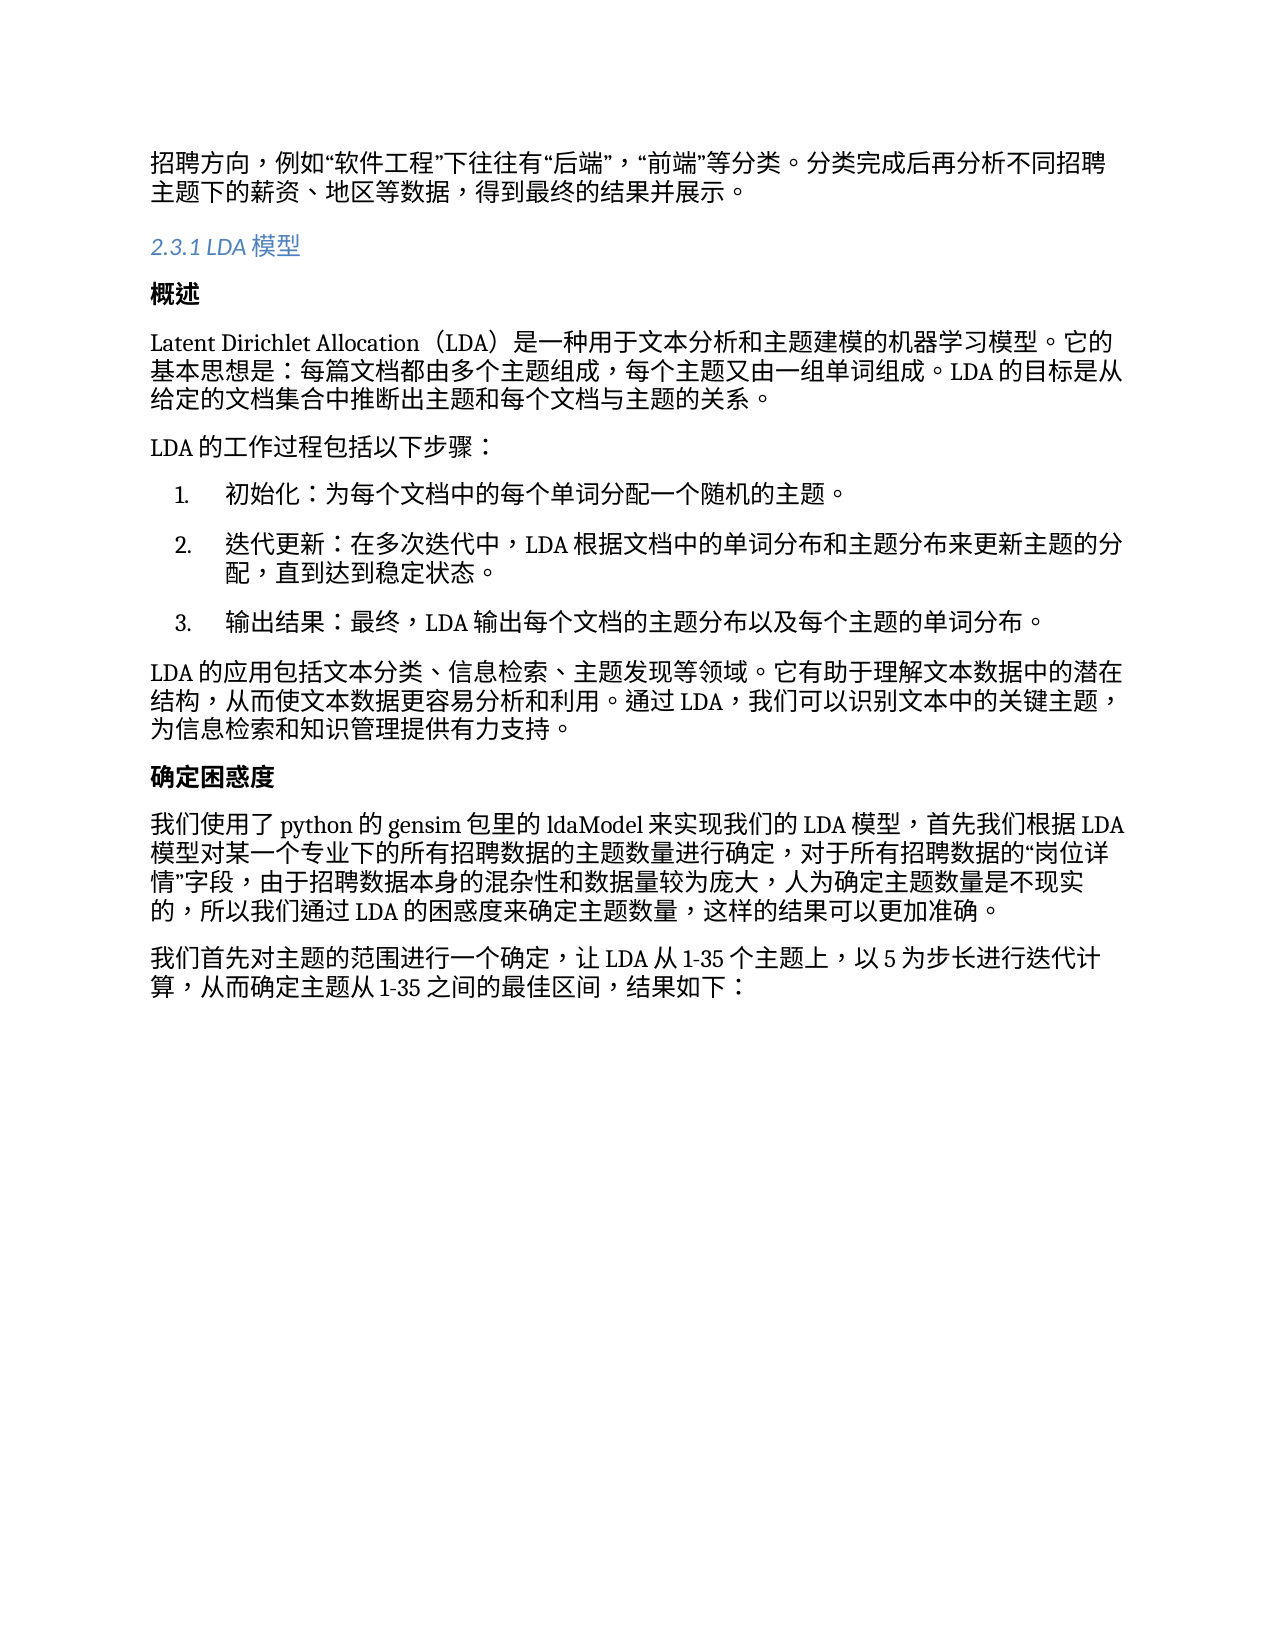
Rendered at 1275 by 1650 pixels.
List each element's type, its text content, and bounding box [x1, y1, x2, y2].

text Latent Dirichlet Allocation（LDA）是一种用于文本分析和主题建模的机器学习模型。它的基本思想是：每篇文档都由多个主题组成，每个主题又由一组单词组成。LDA的目标是从给定的文档集合中推断出主题和每个文档与主题的关系。 [150, 329, 1125, 415]
text LDA的应用包括文本分类、信息检索、主题发现等领域。它有助于理解文本数据中的潜在结构，从而使文本数据更容易分析和利用。通过LDA，我们可以识别文本中的关键主题，为信息检索和知识管理提供有力支持。 [150, 659, 1125, 745]
list 迭代更新：在多次迭代中，LDA根据文档中的单词分布和主题分布来更新主题的分配，直到达到稳定状态。 [175, 531, 1125, 588]
list 输出结果：最终，LDA输出每个文档的主题分布以及每个主题的单词分布。 [175, 609, 1125, 638]
list 初始化：为每个文档中的每个单词分配一个随机的主题。 [175, 481, 1125, 510]
subtitle 2.3.1 LDA模型 [150, 228, 1125, 262]
text 确定困惑度 [150, 764, 1125, 792]
text 概述 [150, 281, 1125, 310]
text 我们首先对主题的范围进行一个确定，让LDA从1-35个主题上，以5为步长进行迭代计算，从而确定主题从1-35之间的最佳区间，结果如下： [150, 945, 1125, 1002]
text LDA的工作过程包括以下步骤： [150, 434, 1125, 462]
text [150, 150, 1125, 207]
text 我们使用了python的gensim包里的ldaModel来实现我们的LDA模型，首先我们根据LDA模型对某一个专业下的所有招聘数据的主题数量进行确定，对于所有招聘数据的“岗位详情”字段，由于招聘数据本身的混杂性和数据量较为庞大，人为确定主题数量是不现实的，所以我们通过LDA的困惑度来确定主题数量，这样的结果可以更加准确。 [150, 811, 1125, 926]
